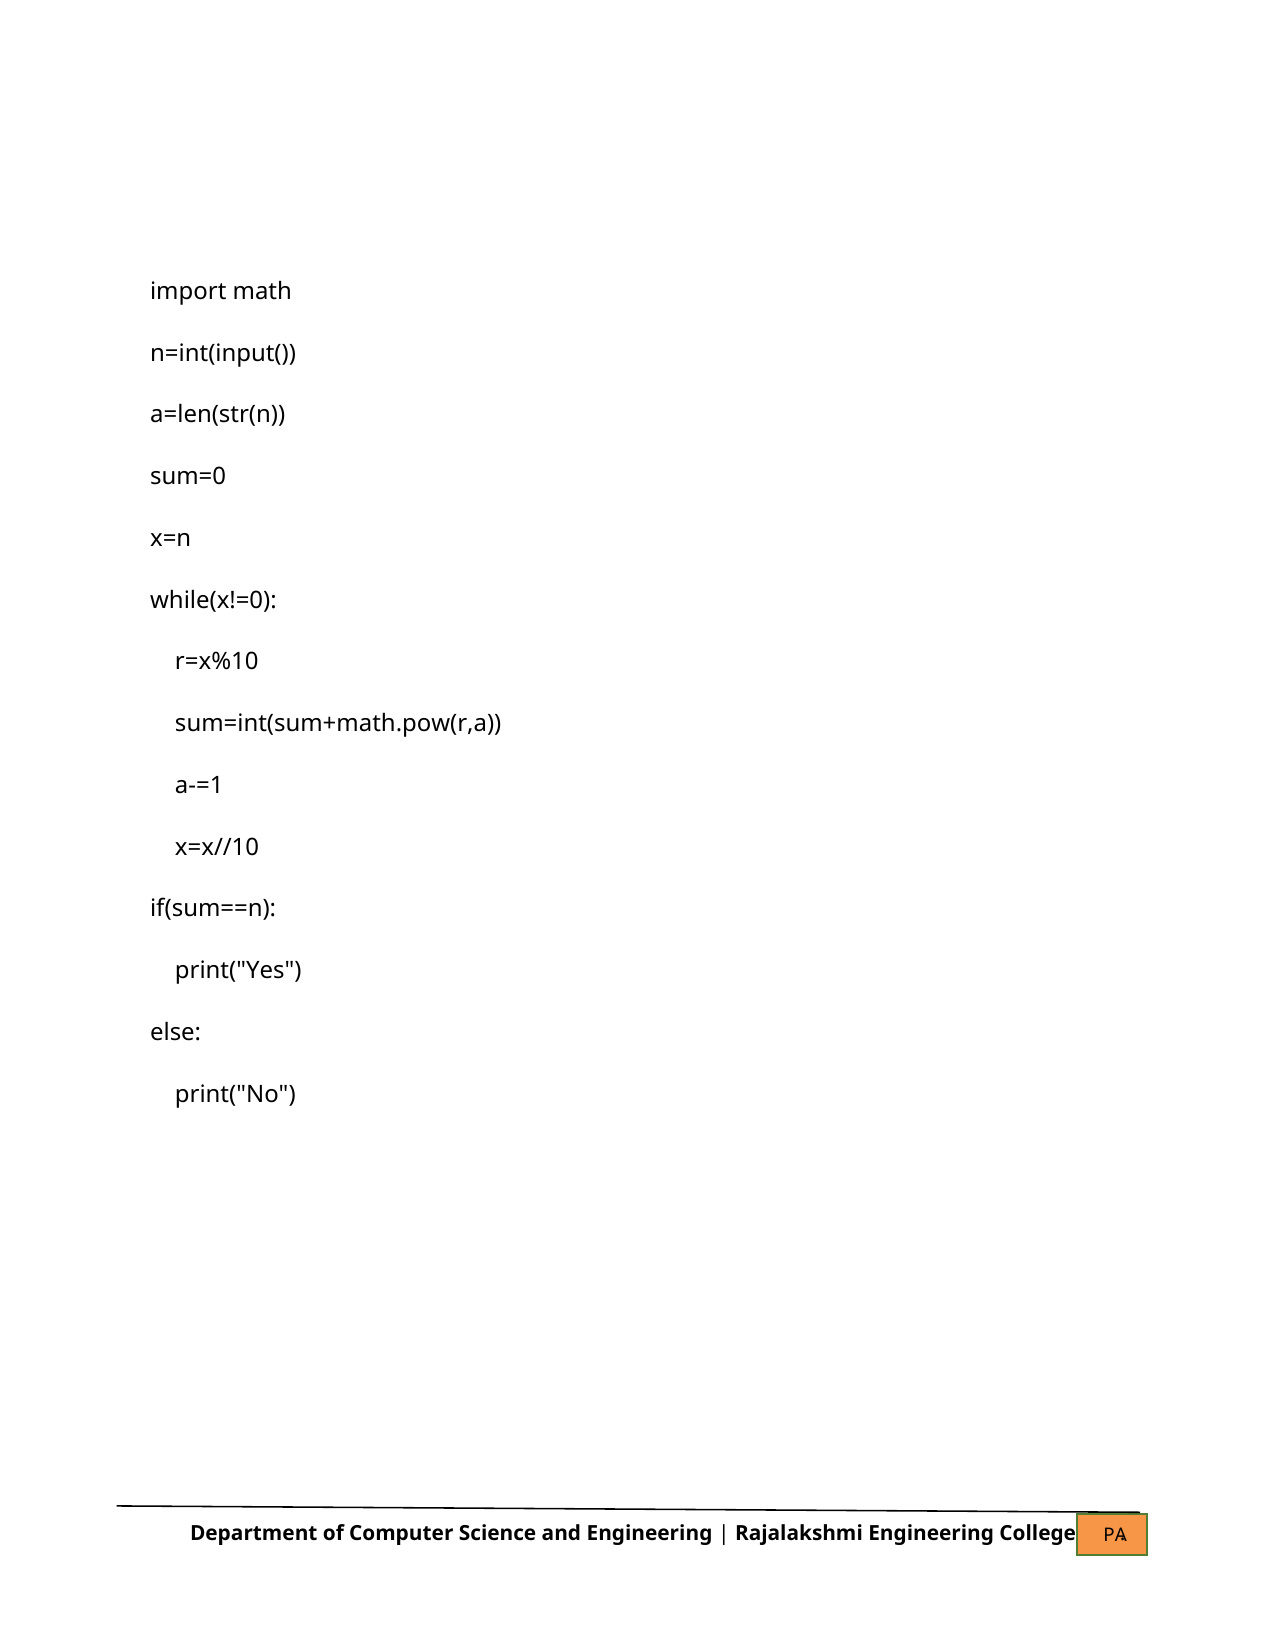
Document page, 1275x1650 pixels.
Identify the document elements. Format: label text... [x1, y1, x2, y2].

text print("Yes") [150, 953, 1125, 986]
text x=x//10 [150, 829, 1125, 862]
text sum=0 [150, 459, 1125, 491]
text n=int(input()) [150, 335, 1125, 368]
text a-=1 [150, 768, 1125, 800]
text r=x%10 [150, 644, 1125, 677]
text a=len(str(n)) [150, 397, 1125, 430]
text sum=int(sum+math.pow(r,a)) [150, 706, 1125, 738]
text x=n [150, 521, 1125, 553]
text import math [150, 273, 1125, 306]
text if(sum==n): [150, 891, 1125, 924]
text print("No") [150, 1077, 1125, 1109]
text else: [150, 1015, 1125, 1047]
text while(x!=0): [150, 582, 1125, 615]
